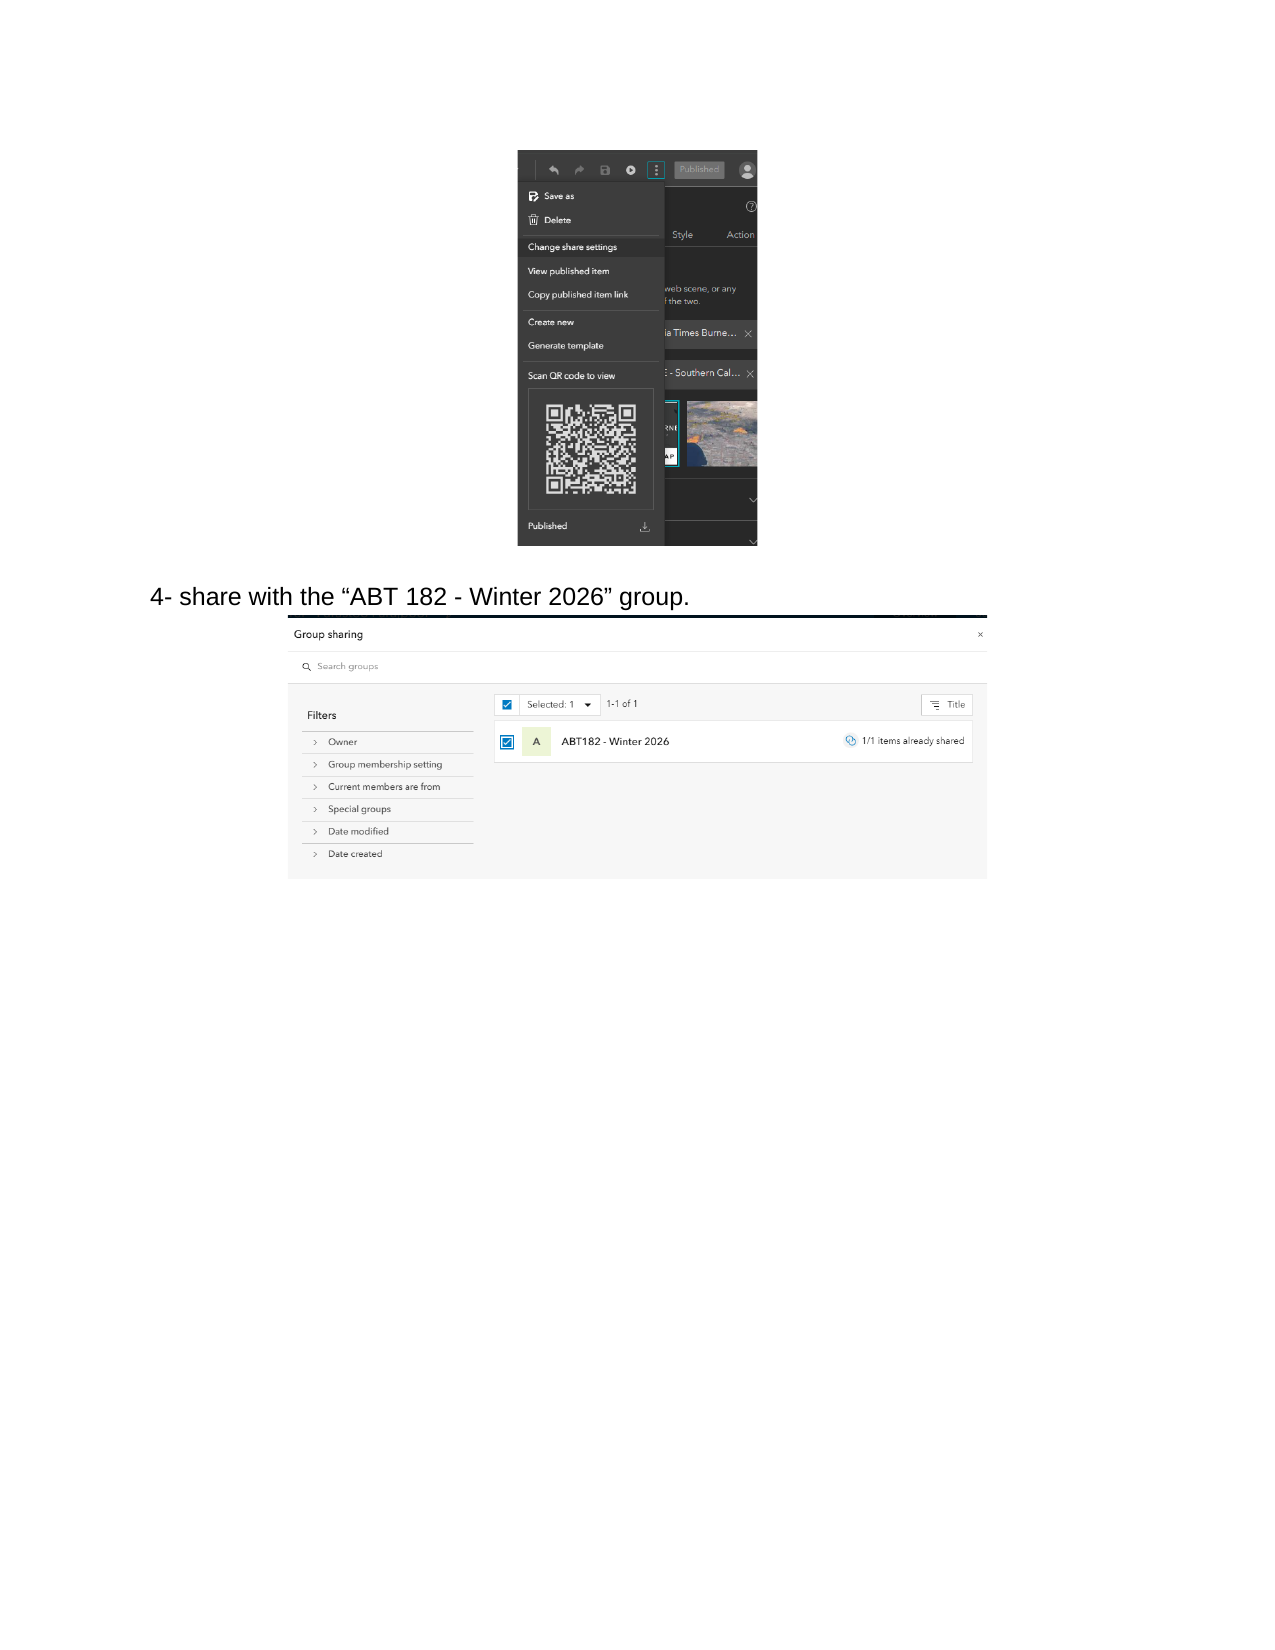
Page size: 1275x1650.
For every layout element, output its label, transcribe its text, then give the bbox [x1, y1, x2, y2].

picture [287, 615, 988, 879]
text 4- share with the “ABT 182 - Winter 2026” group. [150, 582, 1125, 611]
picture [517, 150, 758, 546]
